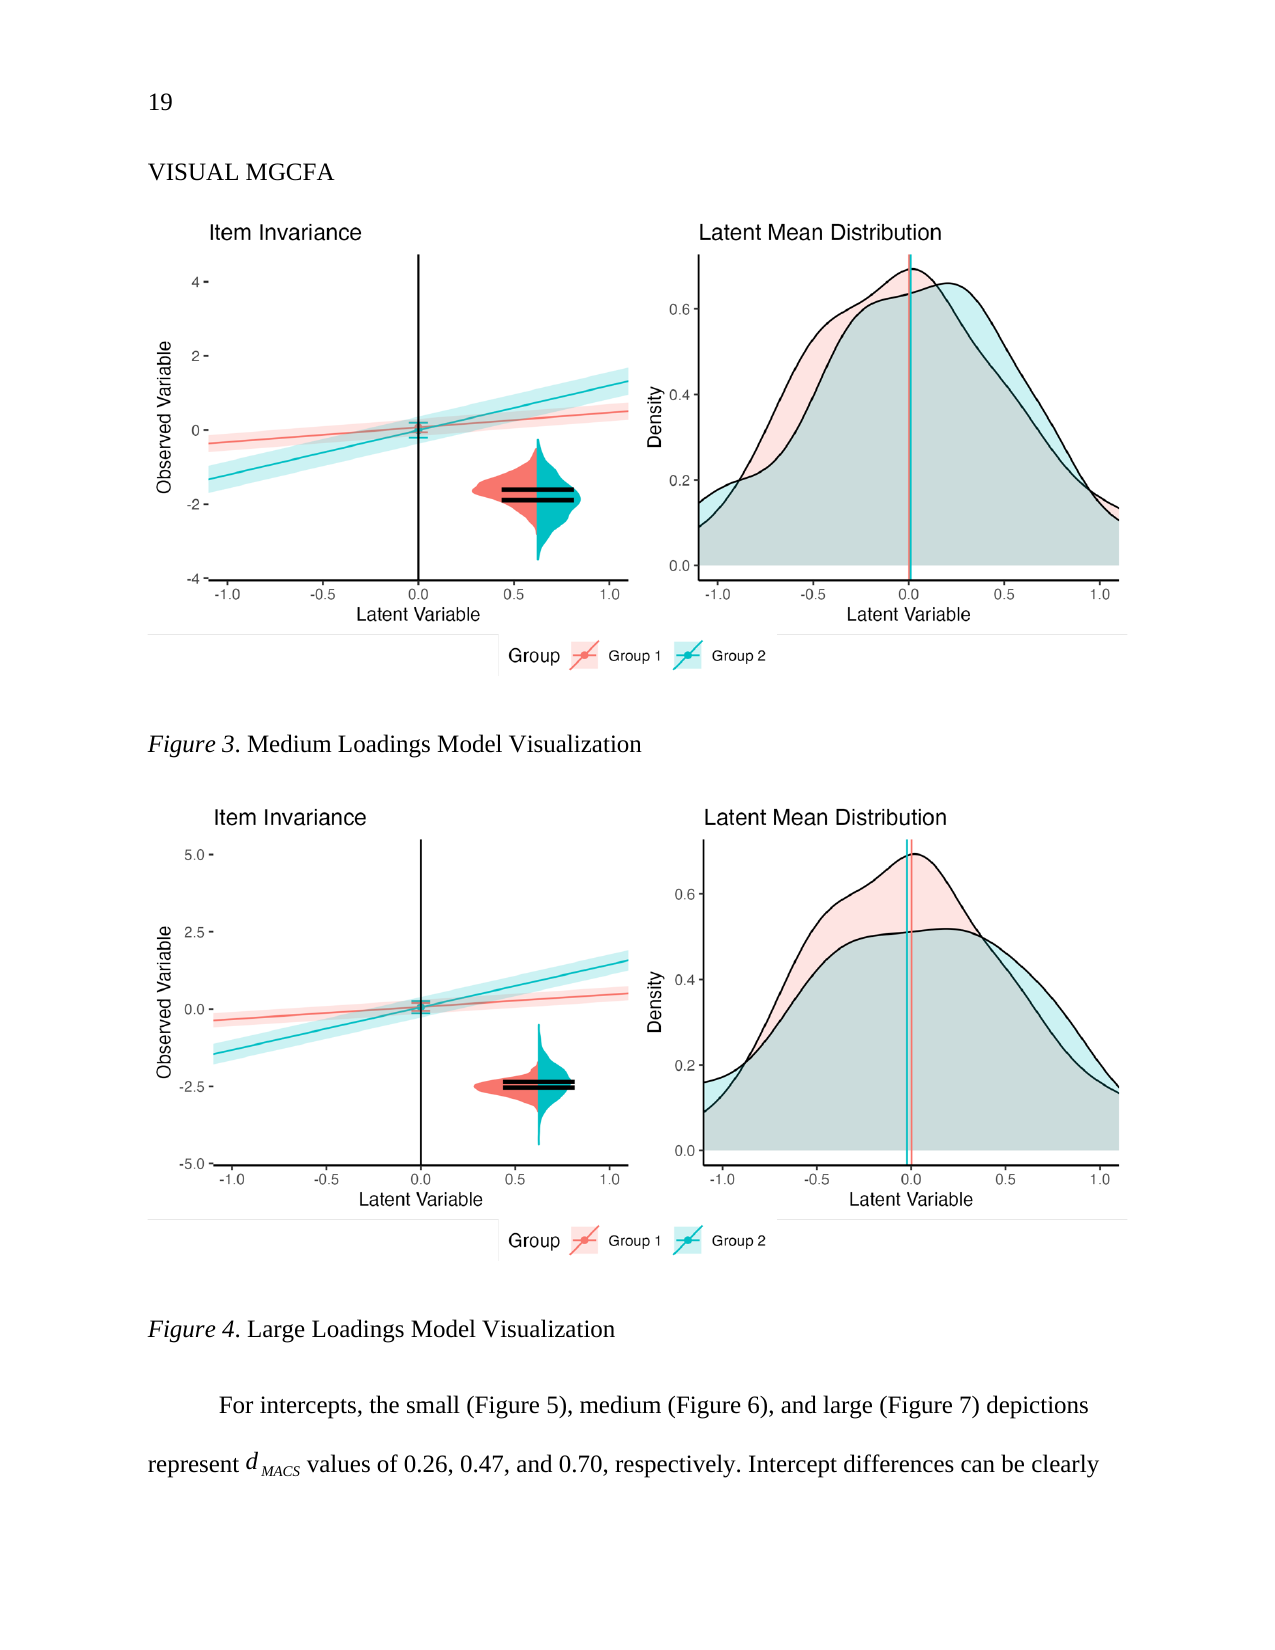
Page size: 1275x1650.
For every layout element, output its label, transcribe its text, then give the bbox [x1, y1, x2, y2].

picture [147, 799, 1128, 1261]
picture [147, 215, 1128, 676]
text Figure 4. Large Loadings Model Visualization [148, 1314, 1127, 1343]
text Figure 3. Medium Loadings Model Visualization [148, 729, 1127, 758]
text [148, 1391, 1127, 1479]
